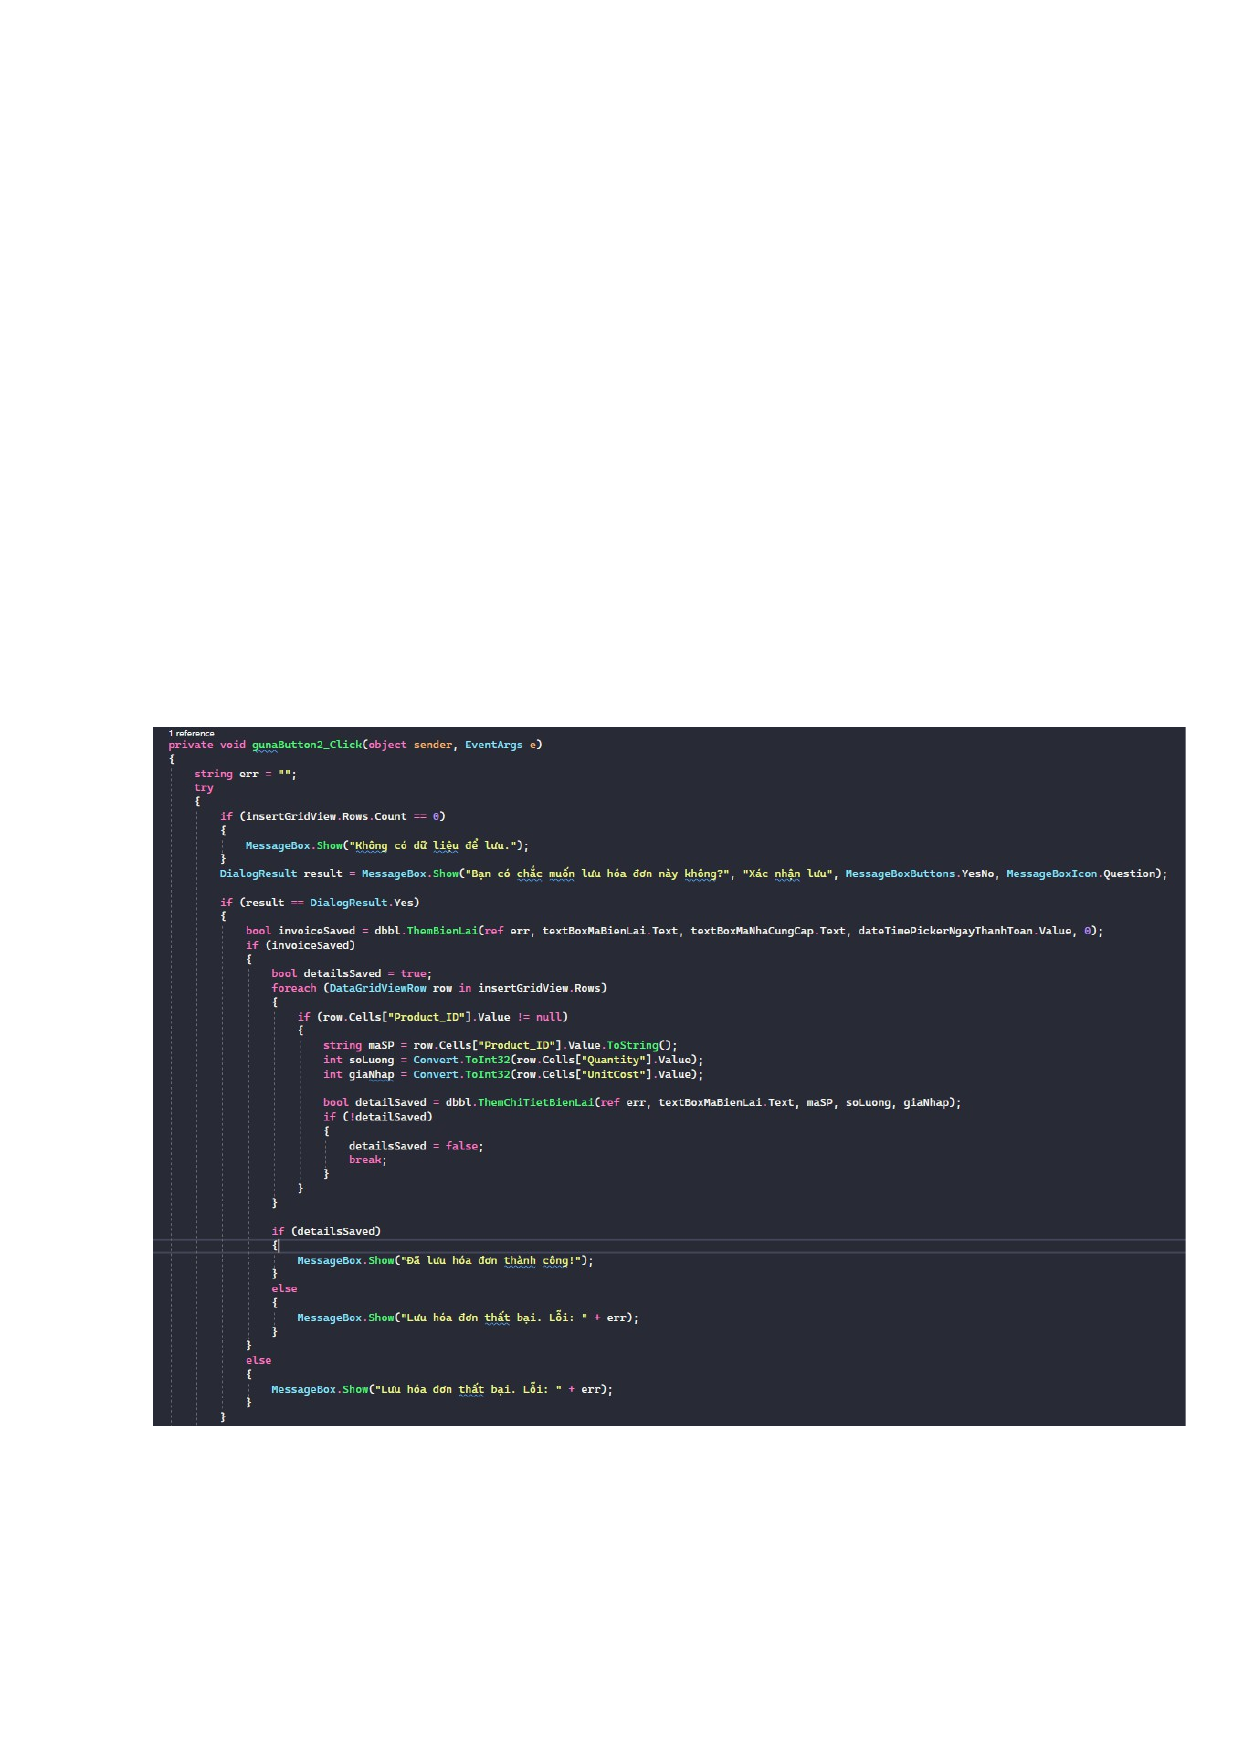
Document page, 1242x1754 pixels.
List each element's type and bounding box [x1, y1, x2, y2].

picture [153, 727, 1186, 1426]
